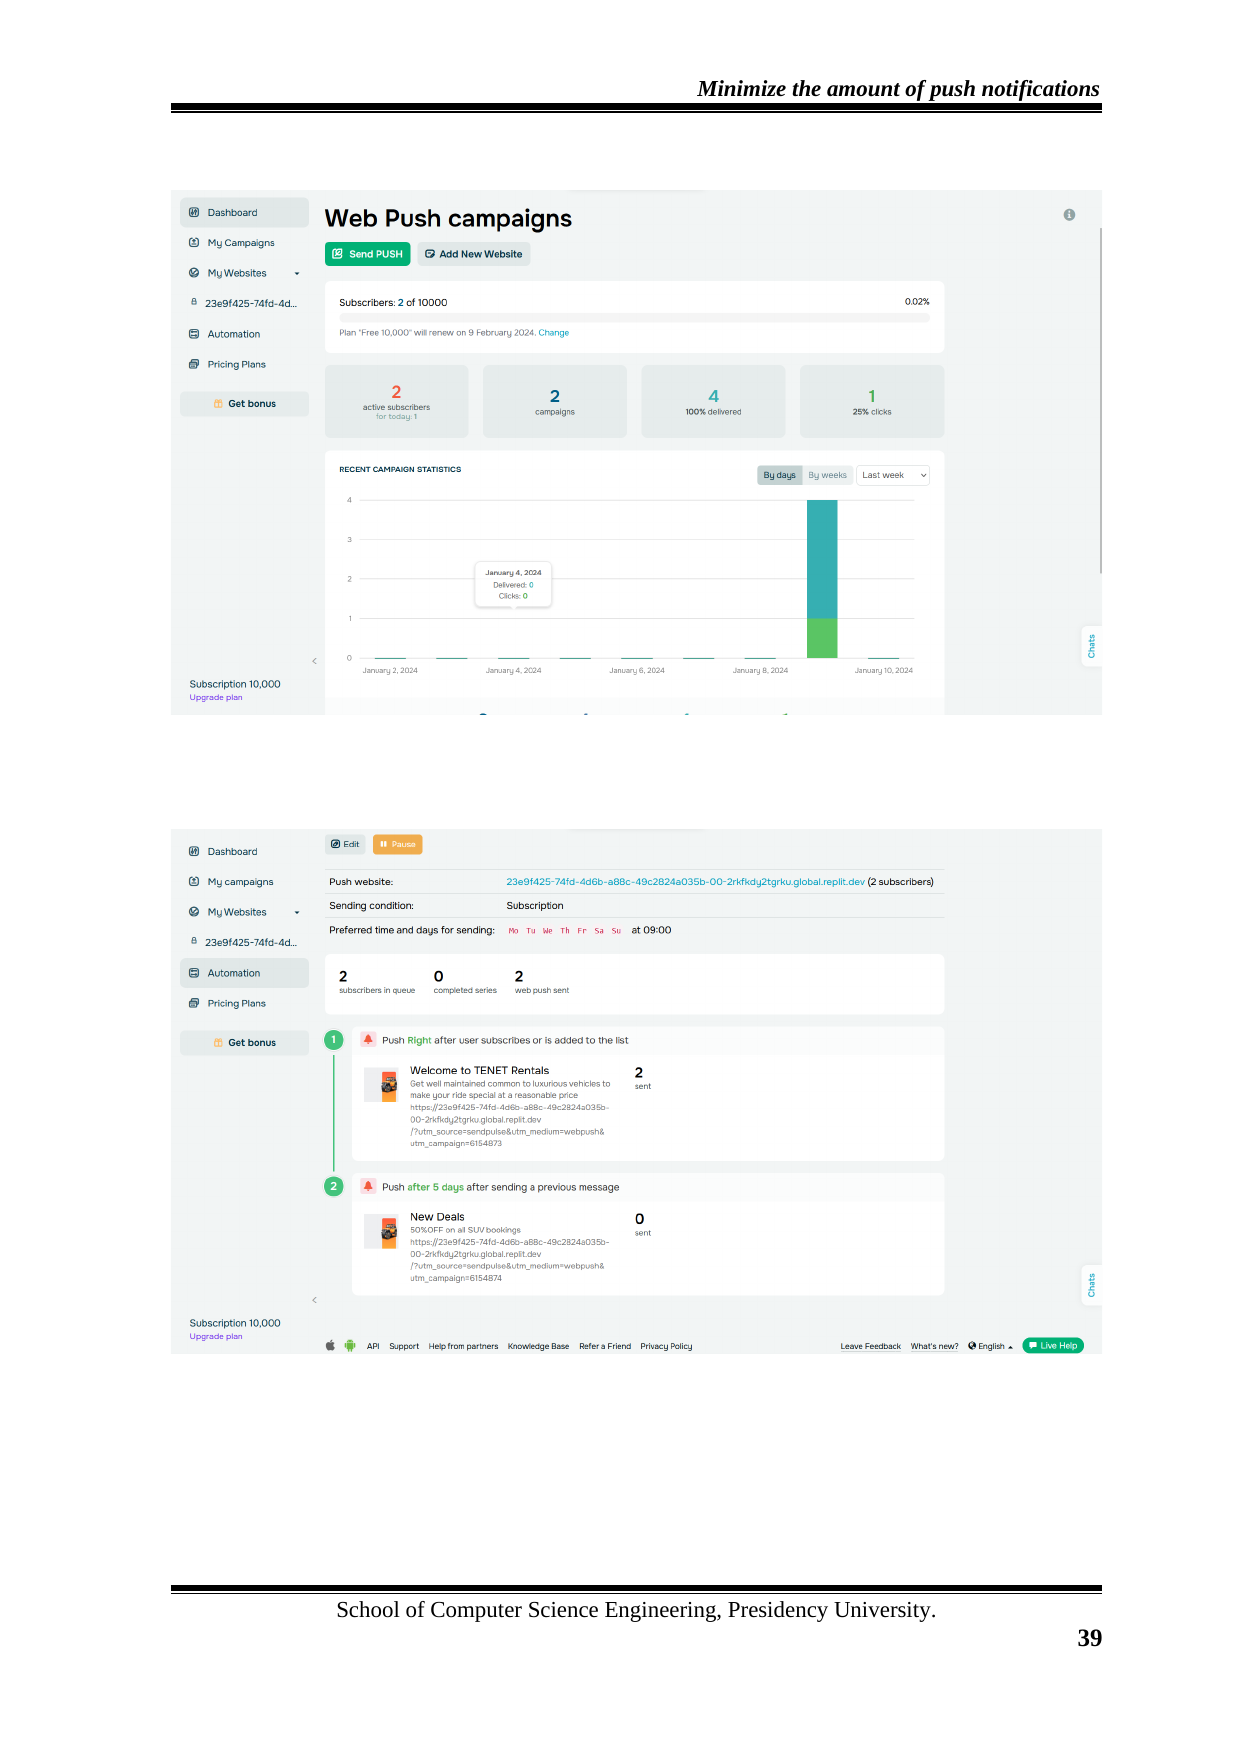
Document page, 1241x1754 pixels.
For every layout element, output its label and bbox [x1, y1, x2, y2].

picture [170, 190, 1103, 715]
picture [170, 829, 1103, 1354]
